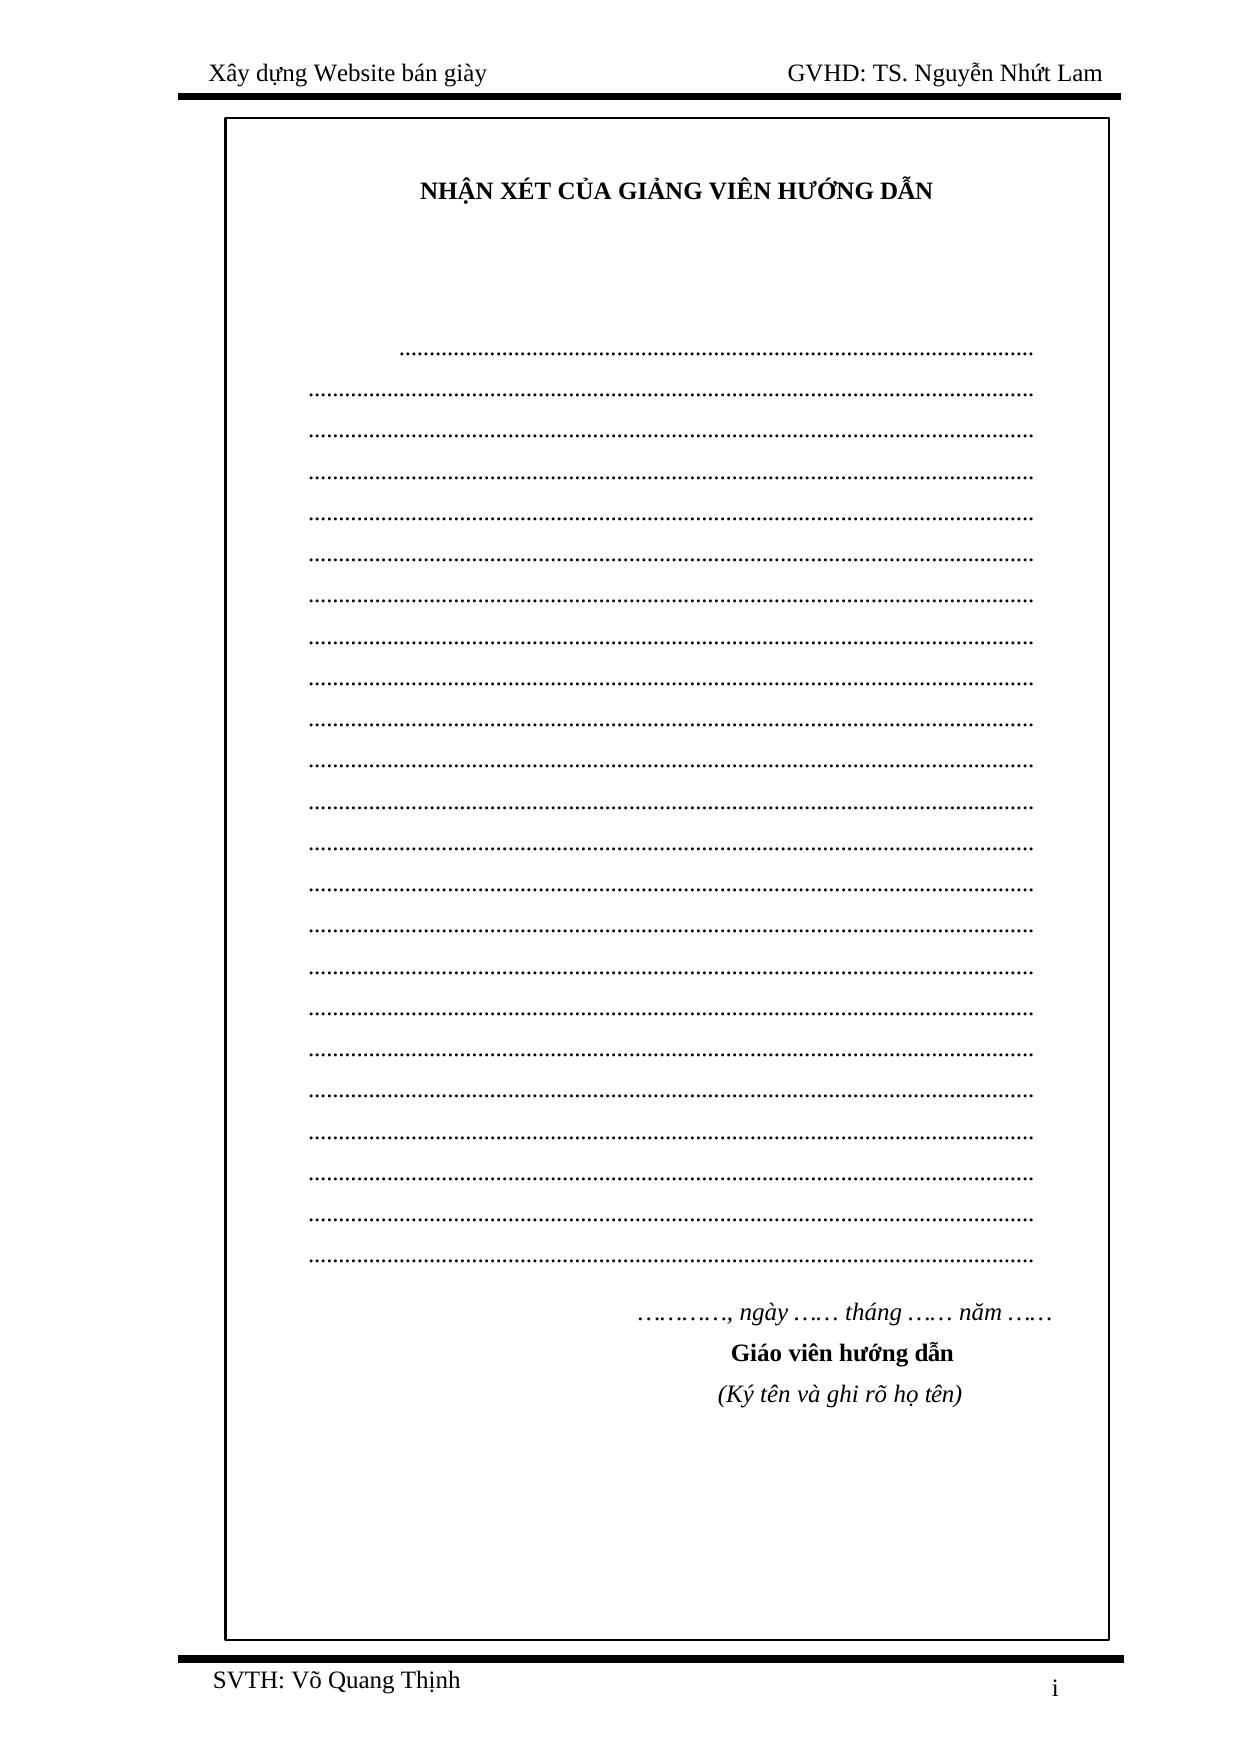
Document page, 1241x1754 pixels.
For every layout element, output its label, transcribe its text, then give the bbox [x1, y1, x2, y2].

text ........................................................................................................................ [177, 1239, 1033, 1268]
text ........................................................................................................................ [177, 1198, 1033, 1227]
text ........................................................................................................................ [177, 744, 1033, 773]
text (Ký tên và ghi rõ họ tên) [611, 1379, 1063, 1408]
text ........................................................................................................................ [177, 909, 1033, 938]
text ........................................................................................................................ [177, 951, 1033, 979]
text ........................................................................................................................ [177, 1116, 1033, 1144]
text …………, ngày …… tháng …… năm …… [552, 1297, 1063, 1326]
text Giáo viên hướng dẫn [621, 1338, 1063, 1367]
text ........................................................................................................................ [177, 621, 1033, 649]
text ........................................................................................................................ [177, 703, 1033, 732]
text ........................................................................................................................ [177, 1157, 1033, 1186]
text ........................................................................................................................ [177, 538, 1033, 567]
text ........................................................................................................................ [177, 579, 1033, 608]
text ........................................................................................................................ [177, 1033, 1033, 1062]
text ........................................................................................................................ [177, 827, 1033, 856]
text ........................................................................................................................ [177, 414, 1033, 443]
text ........................................................................................................................ [177, 373, 1033, 402]
text ........................................................................................................................ [177, 786, 1033, 814]
text ........................................................................................................................ [177, 662, 1033, 691]
text ........................................................................................................................ [177, 1074, 1033, 1103]
text ........................................................................................................................ [177, 456, 1033, 484]
text ......................................................................................................... [177, 332, 1033, 361]
text ........................................................................................................................ [177, 868, 1033, 897]
text ........................................................................................................................ [177, 992, 1033, 1021]
text ........................................................................................................................ [177, 497, 1033, 526]
text NHẬN XÉT CỦA GIẢNG VIÊN HƯỚNG DẪN [231, 176, 1122, 205]
